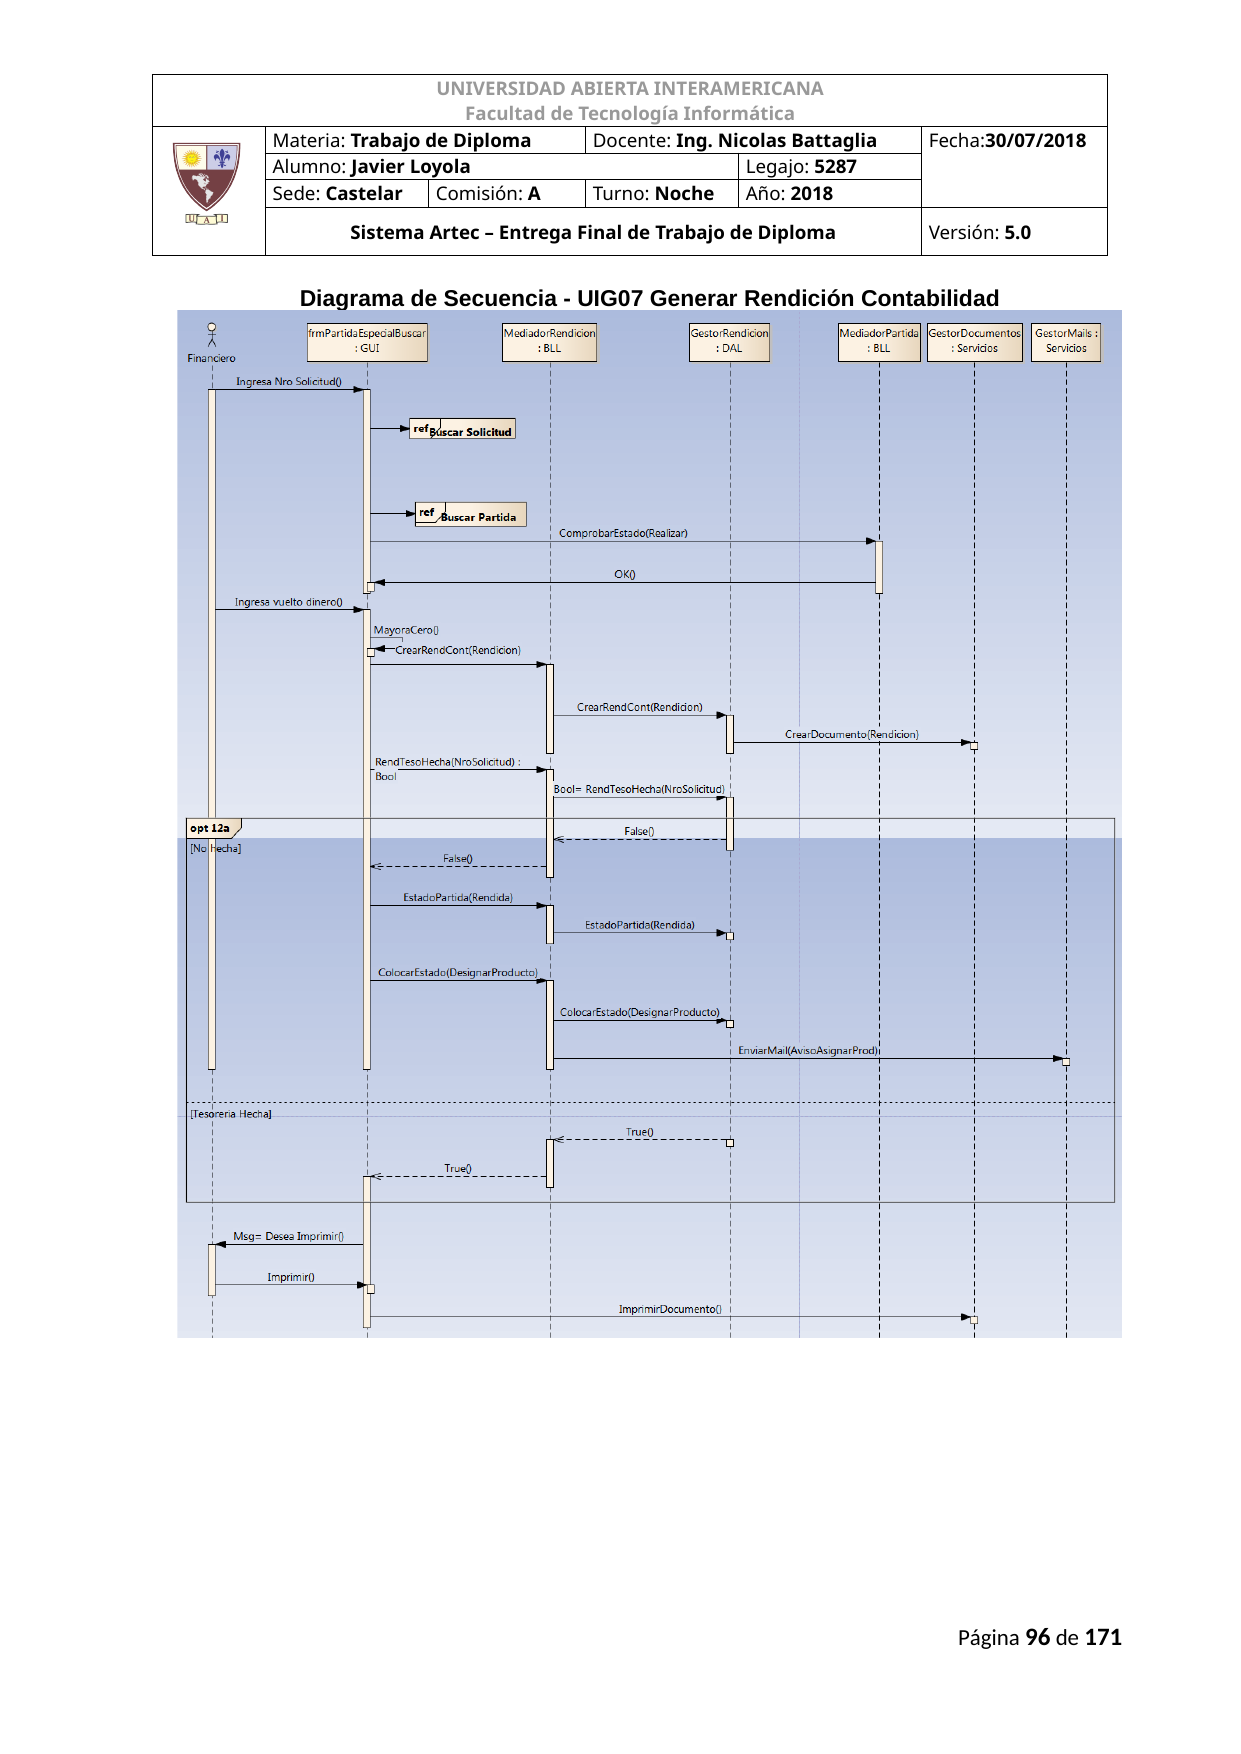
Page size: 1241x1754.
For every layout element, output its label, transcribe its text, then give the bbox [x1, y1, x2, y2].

text Diagrama de Secuencia - UIG07 Generar Rendición Contabilidad [177, 284, 1122, 310]
picture [157, 136, 257, 228]
picture [177, 310, 1122, 1338]
